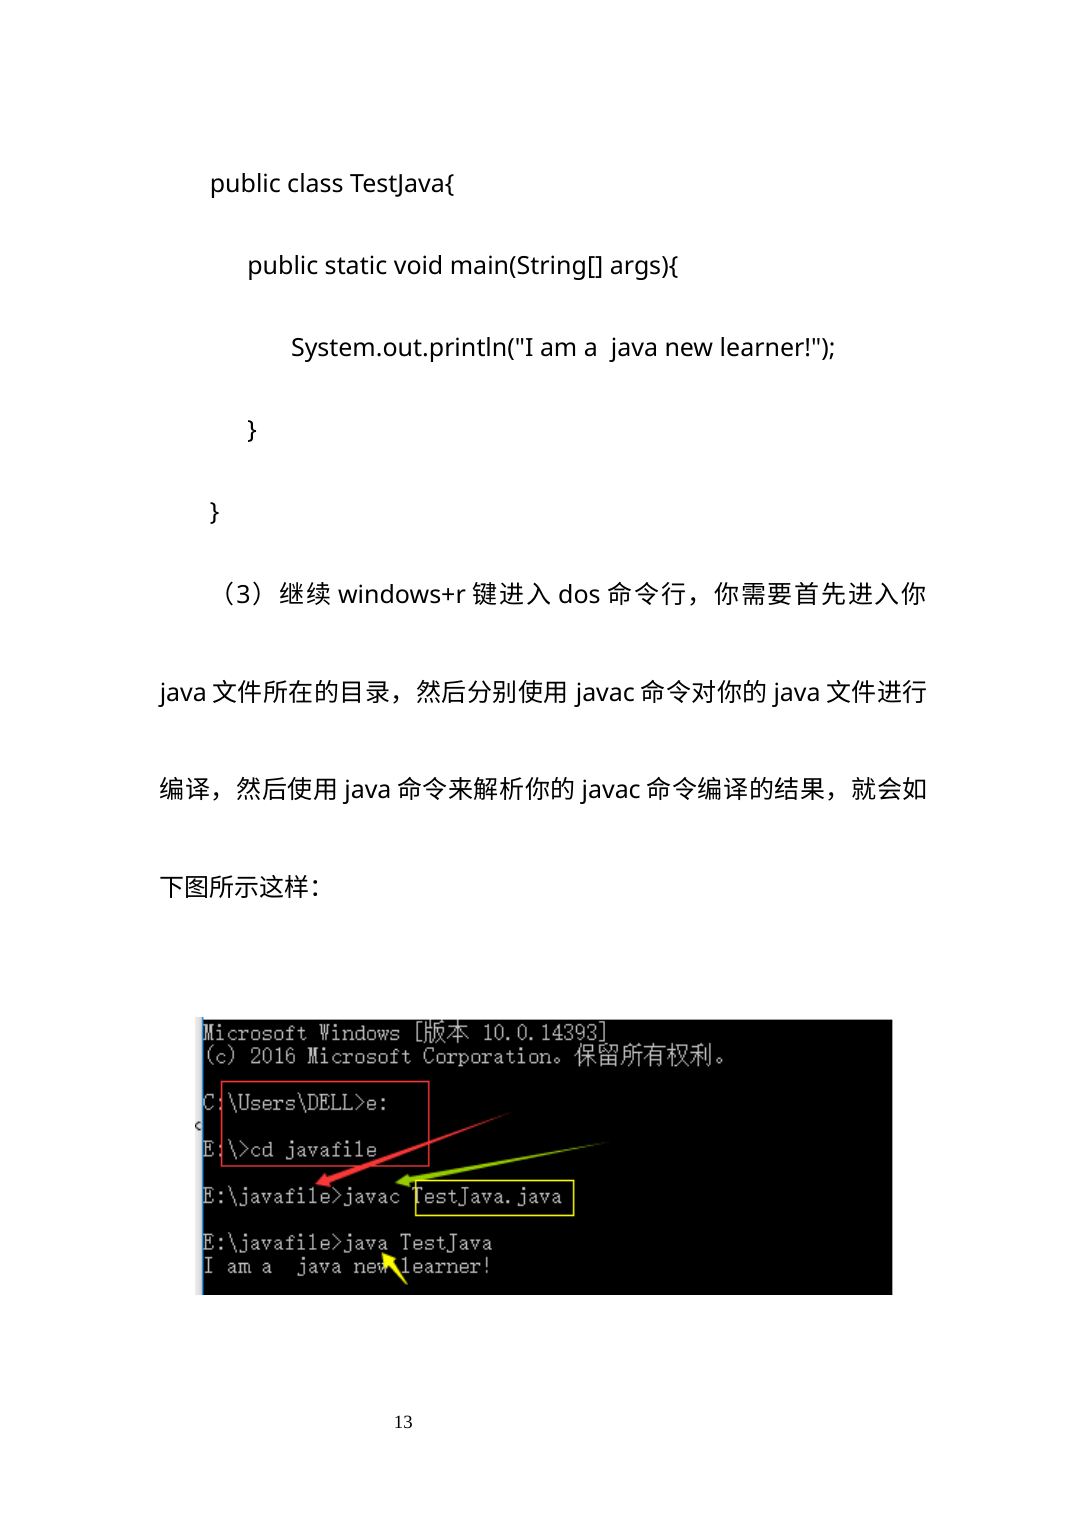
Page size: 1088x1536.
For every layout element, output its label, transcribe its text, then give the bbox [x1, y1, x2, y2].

text System.out.println("I am a java new learner!"); [159, 314, 928, 379]
text public static void main(String[] args){ [159, 232, 928, 297]
text } [159, 478, 928, 543]
text （3）继续windows+r键进入dos命令行，你需要首先进入你java文件所在的目录，然后分别使用javac命令对你的java文件进行编译，然后使用java命令来解析你的javac命令编译的结果，就会如下图所示这样： [159, 560, 928, 918]
text } [159, 396, 928, 461]
picture [195, 1017, 893, 1295]
text public class TestJava{ [159, 150, 928, 215]
